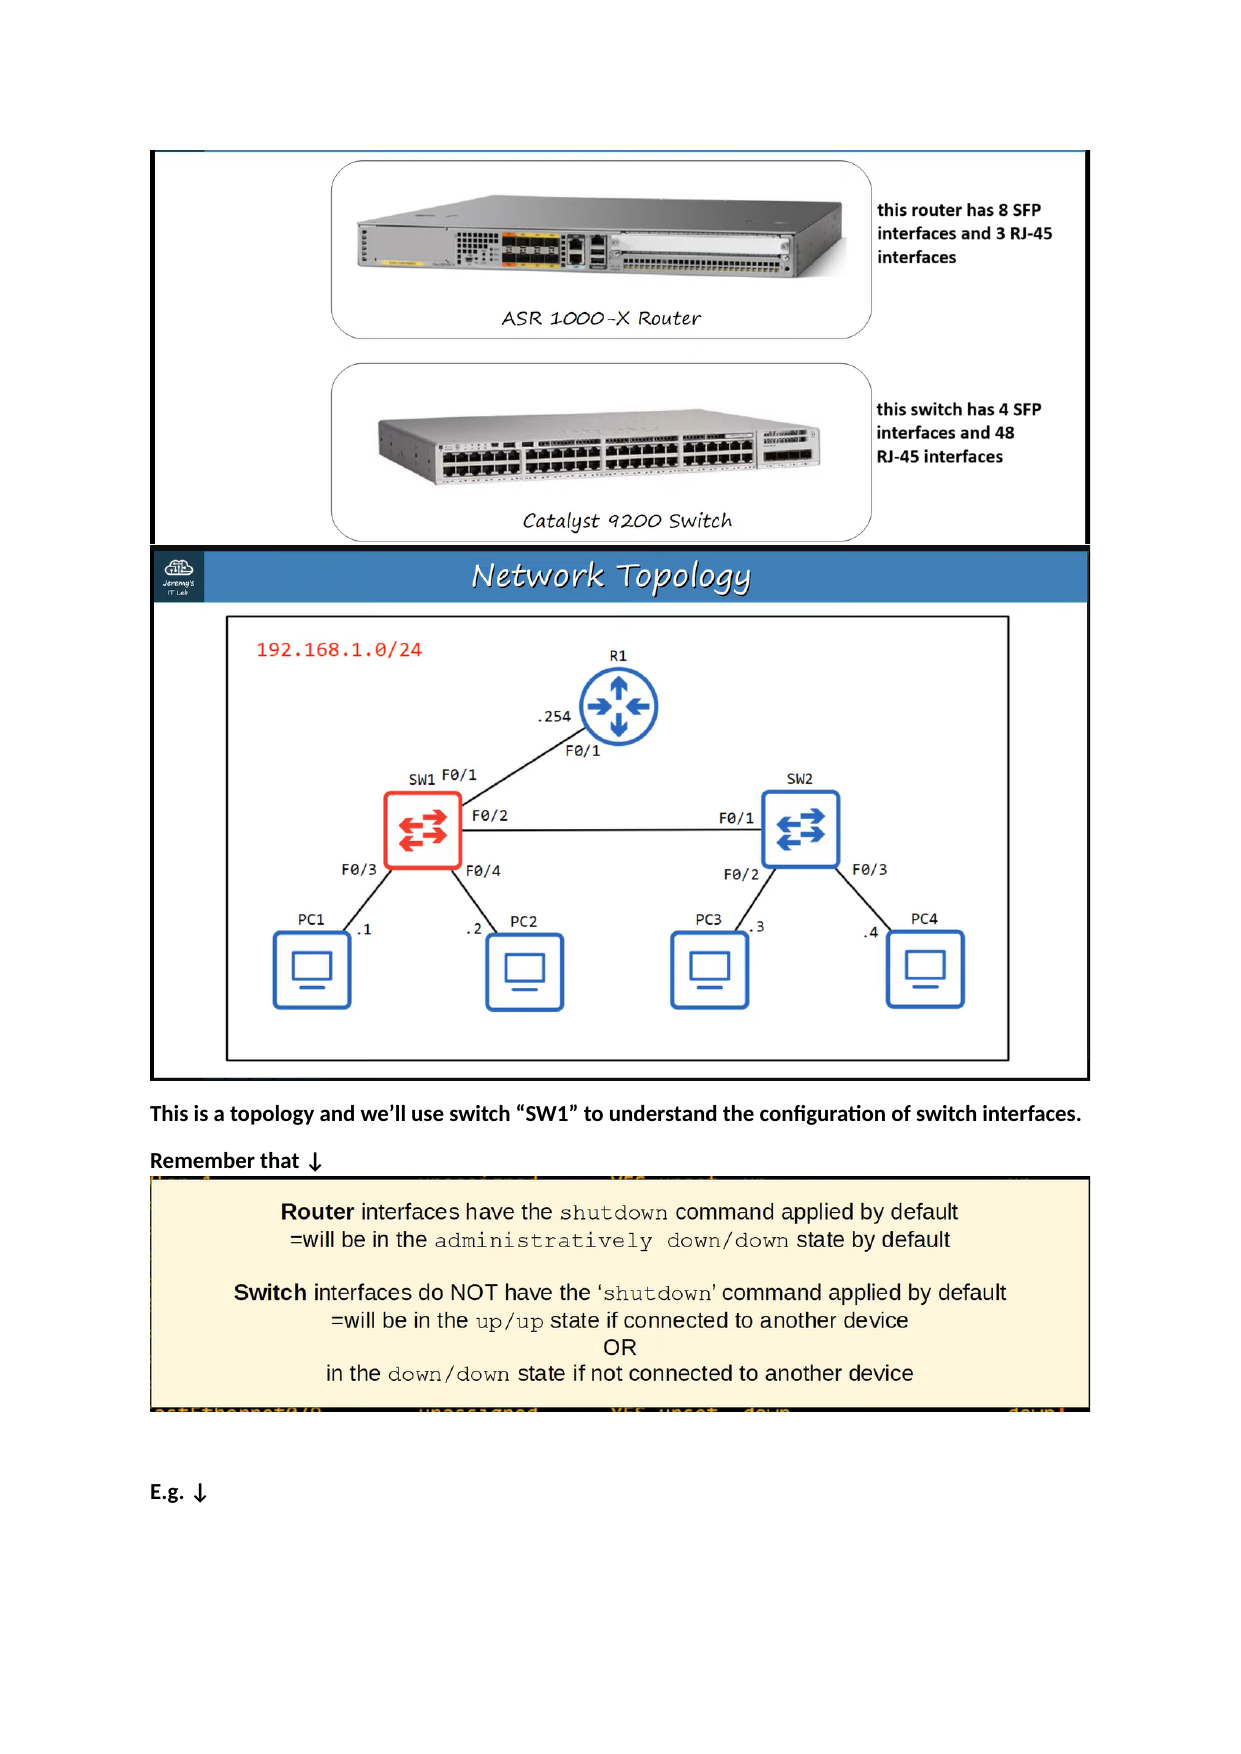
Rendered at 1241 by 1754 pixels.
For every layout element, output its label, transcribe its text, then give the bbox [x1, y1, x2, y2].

text This is a topology and we’ll use switch “SW1” to understand the configuration of switch interfaces. [150, 1099, 1090, 1127]
picture [150, 150, 1091, 544]
text Remember that ↓ [150, 1146, 1090, 1176]
picture [150, 545, 1091, 1081]
picture [150, 1176, 1091, 1412]
text E.g. ↓ [150, 1477, 1090, 1505]
